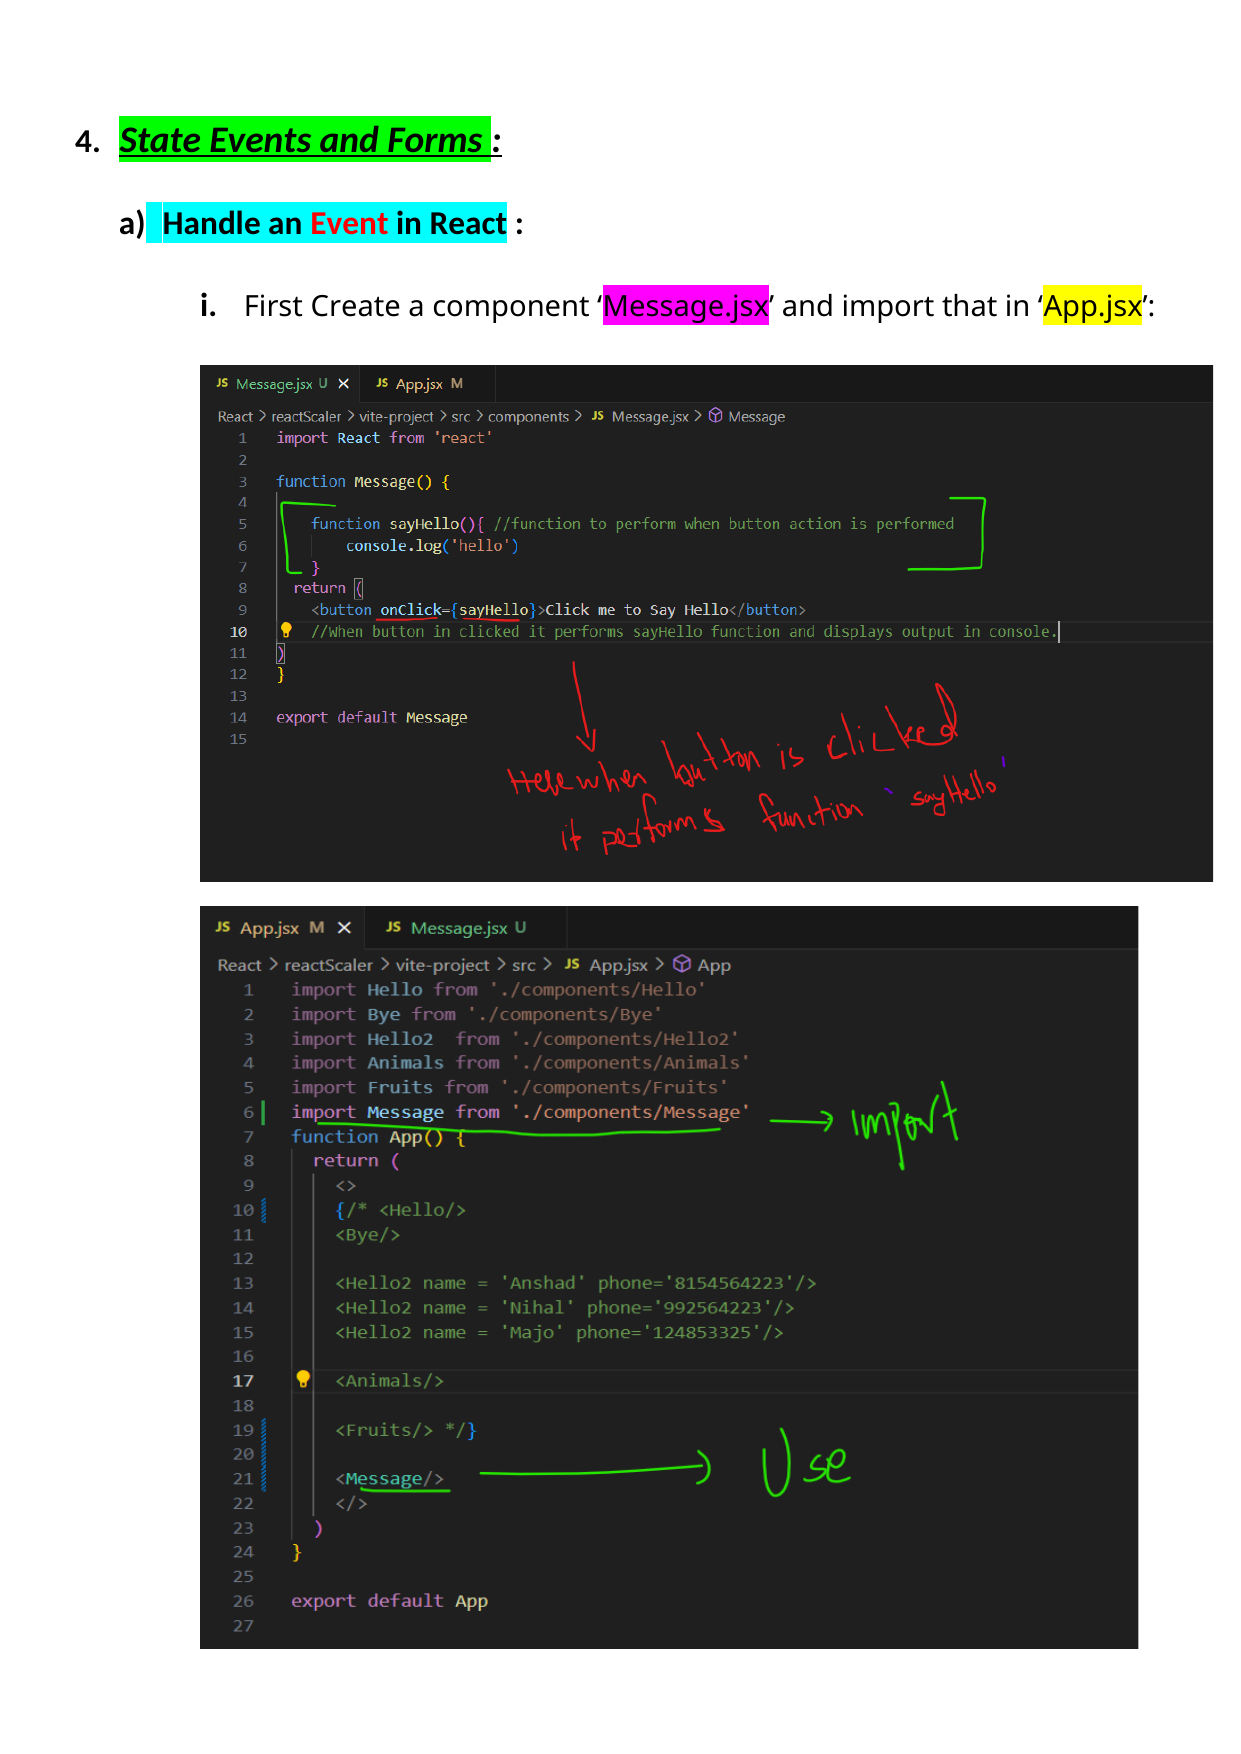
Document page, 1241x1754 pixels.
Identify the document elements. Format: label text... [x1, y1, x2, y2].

picture [200, 906, 1139, 1649]
list Handle an Event in React : [507, 202, 1165, 243]
list First Create a component ‘Message.jsx’ and import that in ‘App.jsx’: [200, 284, 1165, 325]
picture [200, 365, 1214, 882]
list State Events and Forms : [75, 116, 119, 162]
list State Events and Forms : [491, 116, 1165, 162]
